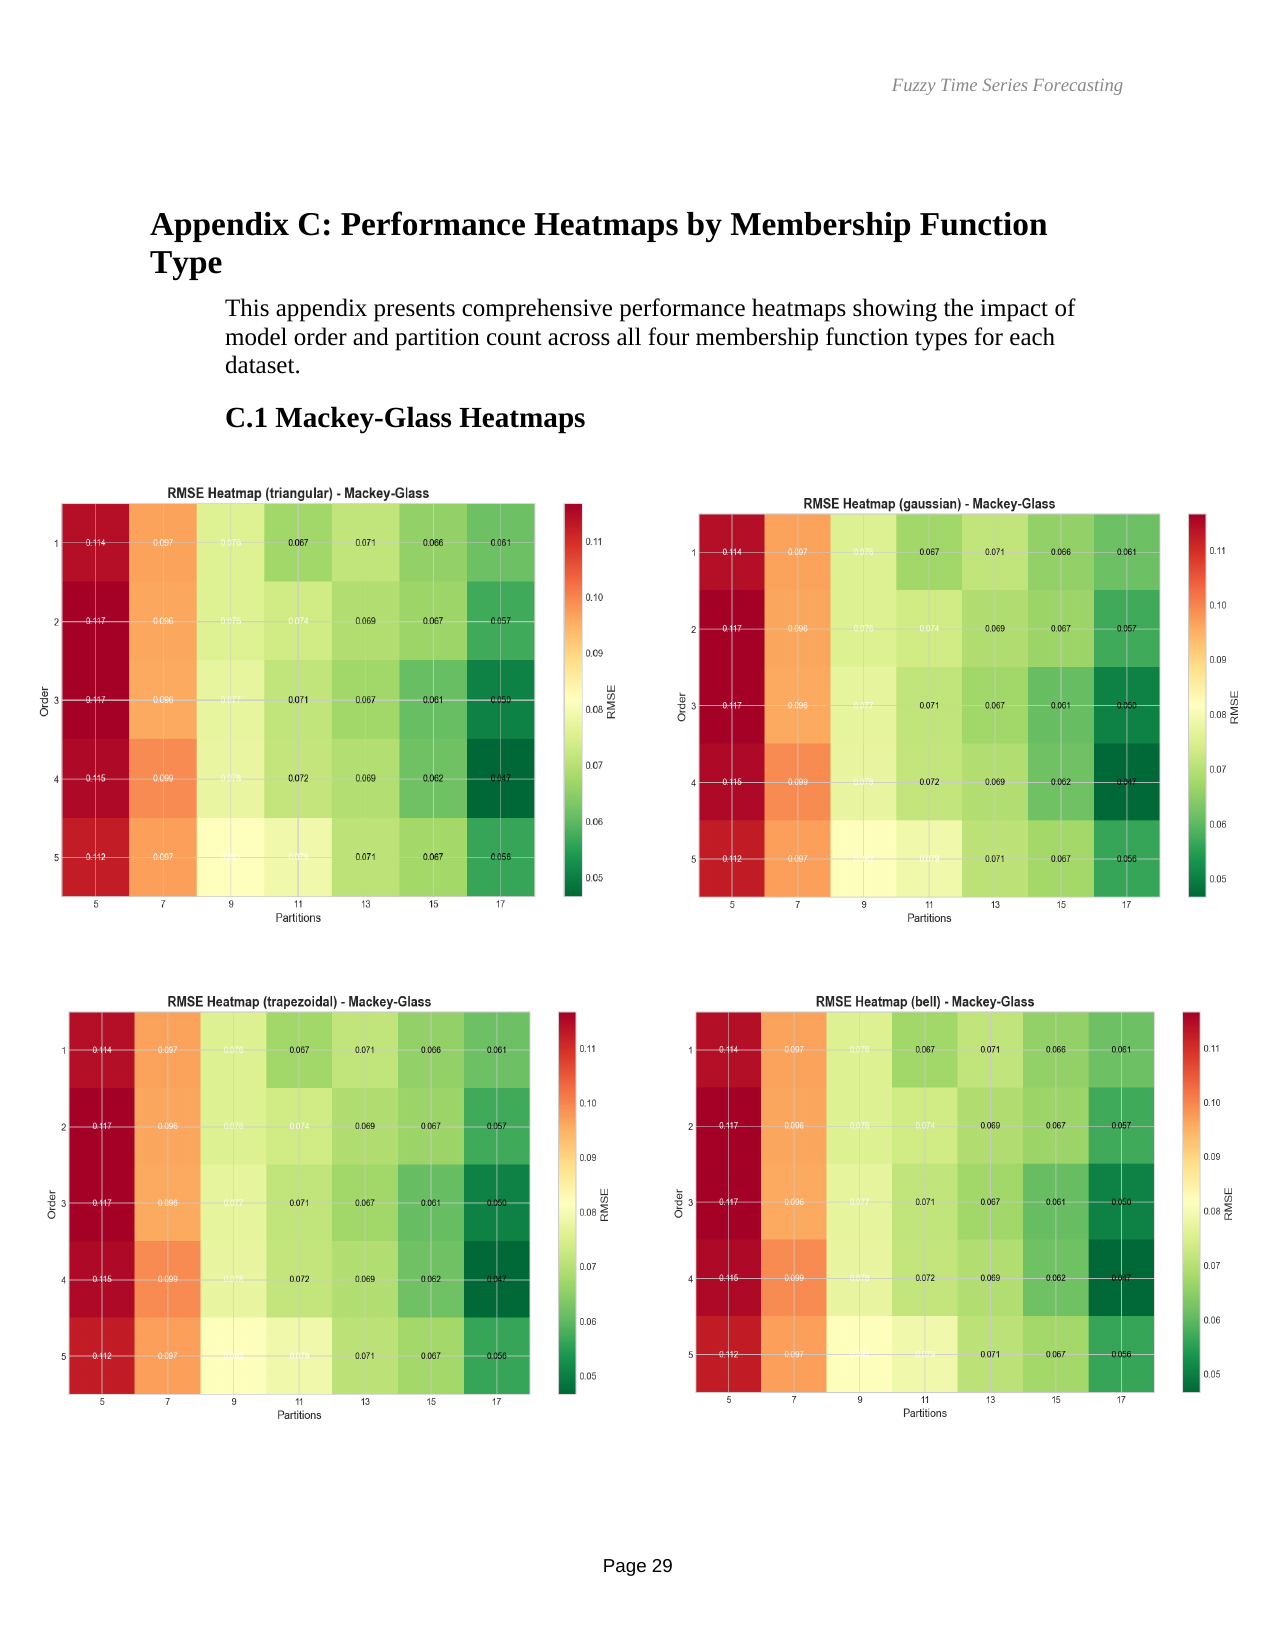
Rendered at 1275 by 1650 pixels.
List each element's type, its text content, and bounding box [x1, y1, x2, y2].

subtitle C.1 Mackey-Glass Heatmaps [225, 400, 1125, 433]
picture [668, 989, 1240, 1426]
picture [671, 491, 1246, 931]
subtitle Appendix C: Performance Heatmaps by Membership Function Type [150, 204, 1125, 280]
picture [33, 480, 623, 931]
picture [41, 989, 616, 1428]
text This appendix presents comprehensive performance heatmaps showing the impact of model order and partition count across all four membership function types for each dataset. [225, 293, 1125, 379]
